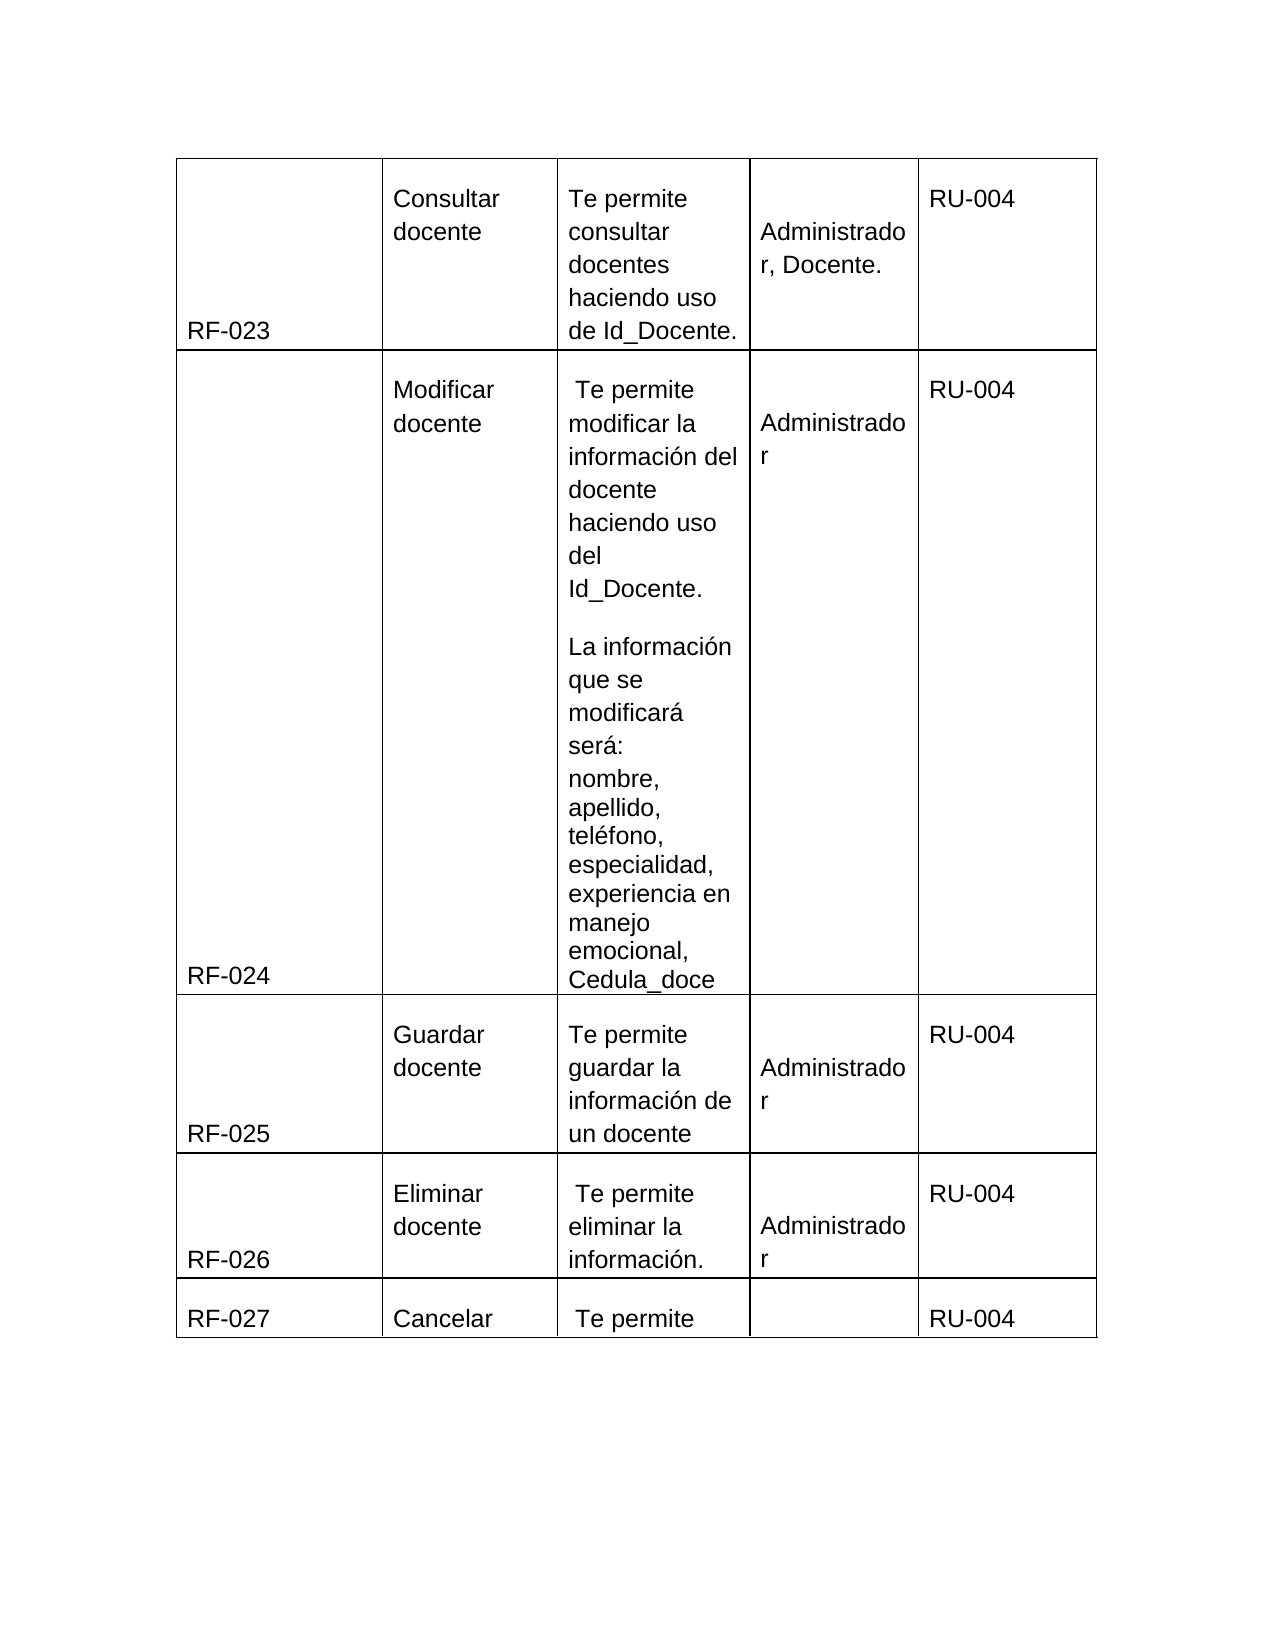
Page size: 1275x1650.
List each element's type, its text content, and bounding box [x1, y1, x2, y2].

table_cell RU-004 [919, 995, 1096, 1152]
table_cell Administrador [751, 351, 918, 994]
table_cell Administrador [751, 1154, 918, 1277]
table_cell Cancelar docente [383, 1279, 557, 1336]
table_cell RU-004 [919, 1279, 1096, 1336]
table_cell Te permite modificar la información del docente haciendo uso del Id_Docente. La información que se modificará será: nombre, apellido, teléfono, especialidad, experiencia en manejo emocional, Cedula_doce [558, 351, 749, 994]
table_cell Guardar docente [383, 995, 557, 1152]
table_cell Te permite eliminar la información. [558, 1154, 749, 1277]
table_cell RF-026 [177, 1154, 382, 1277]
table_cell Administrador [751, 995, 918, 1152]
table_cell RU-004 [919, 1154, 1096, 1277]
table_cell RF-025 [177, 995, 382, 1152]
table_cell Consultar docente [383, 159, 557, 349]
table_cell Modificar docente [383, 351, 557, 994]
table_cell RF-023 [177, 159, 382, 349]
table_cell RF-024 [177, 351, 382, 994]
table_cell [558, 1279, 749, 1336]
table_cell RU-004 [919, 159, 1096, 349]
table_cell Administrador, Docente. [751, 159, 918, 349]
table_cell RF-027 [177, 1279, 382, 1336]
table_cell Te permite consultar docentes haciendo uso de Id_Docente. [558, 159, 749, 349]
table_cell RU-004 [919, 351, 1096, 994]
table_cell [751, 1279, 918, 1336]
table_cell Eliminar docente [383, 1154, 557, 1277]
table_cell Te permite guardar la información de un docente [558, 995, 749, 1152]
